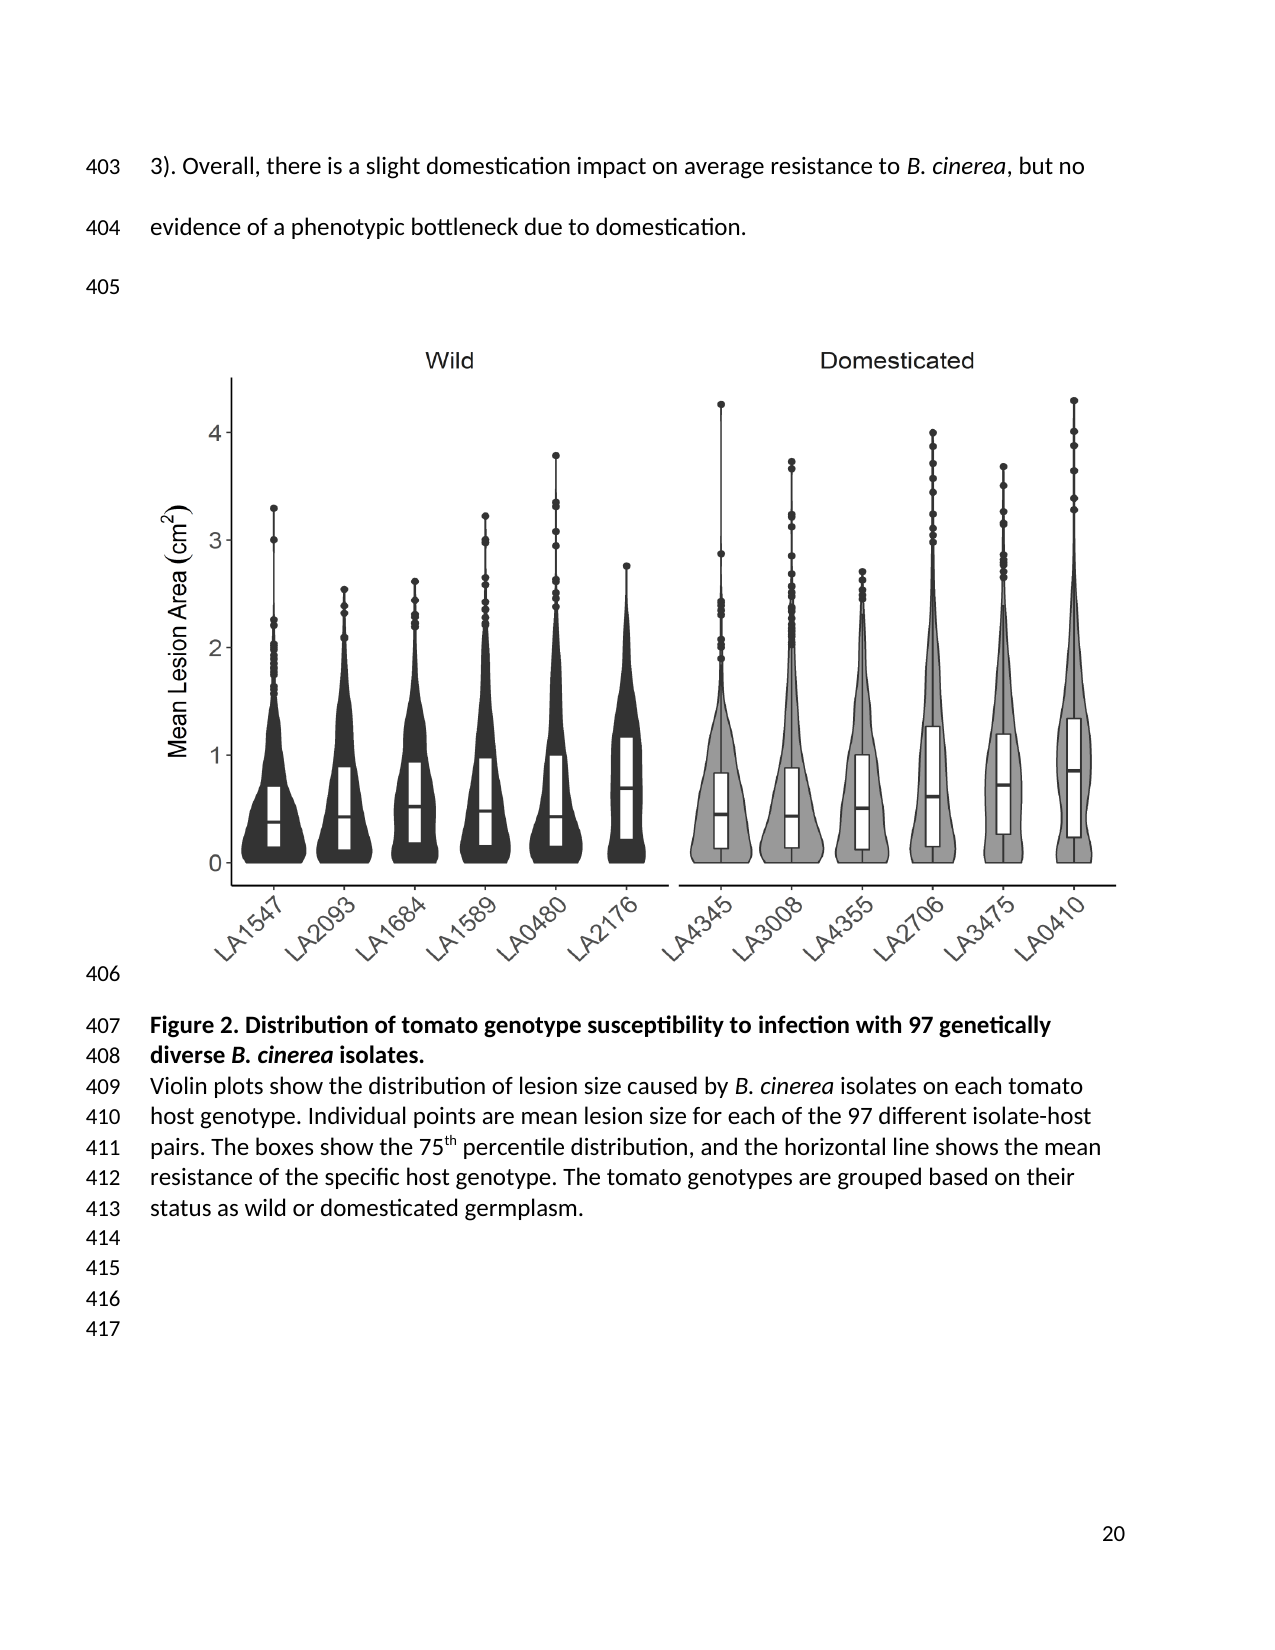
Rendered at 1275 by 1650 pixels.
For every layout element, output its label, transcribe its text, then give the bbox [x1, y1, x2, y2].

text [150, 150, 1125, 242]
picture [150, 333, 1125, 981]
text Figure 2. Distribution of tomato genotype susceptibility to infection with 97 genetically diverse B. cinerea isolates. [150, 1009, 1125, 1070]
text Violin plots show the distribution of lesion size caused by B. cinerea isolates on each tomato host genotype. Individual points are mean lesion size for each of the 97 different isolate-host pairs. The boxes show the 75th percentile distribution, and the horizontal line shows the mean resistance of the specific host genotype. The tomato genotypes are grouped based on their status as wild or domesticated germplasm. [150, 1070, 1125, 1223]
